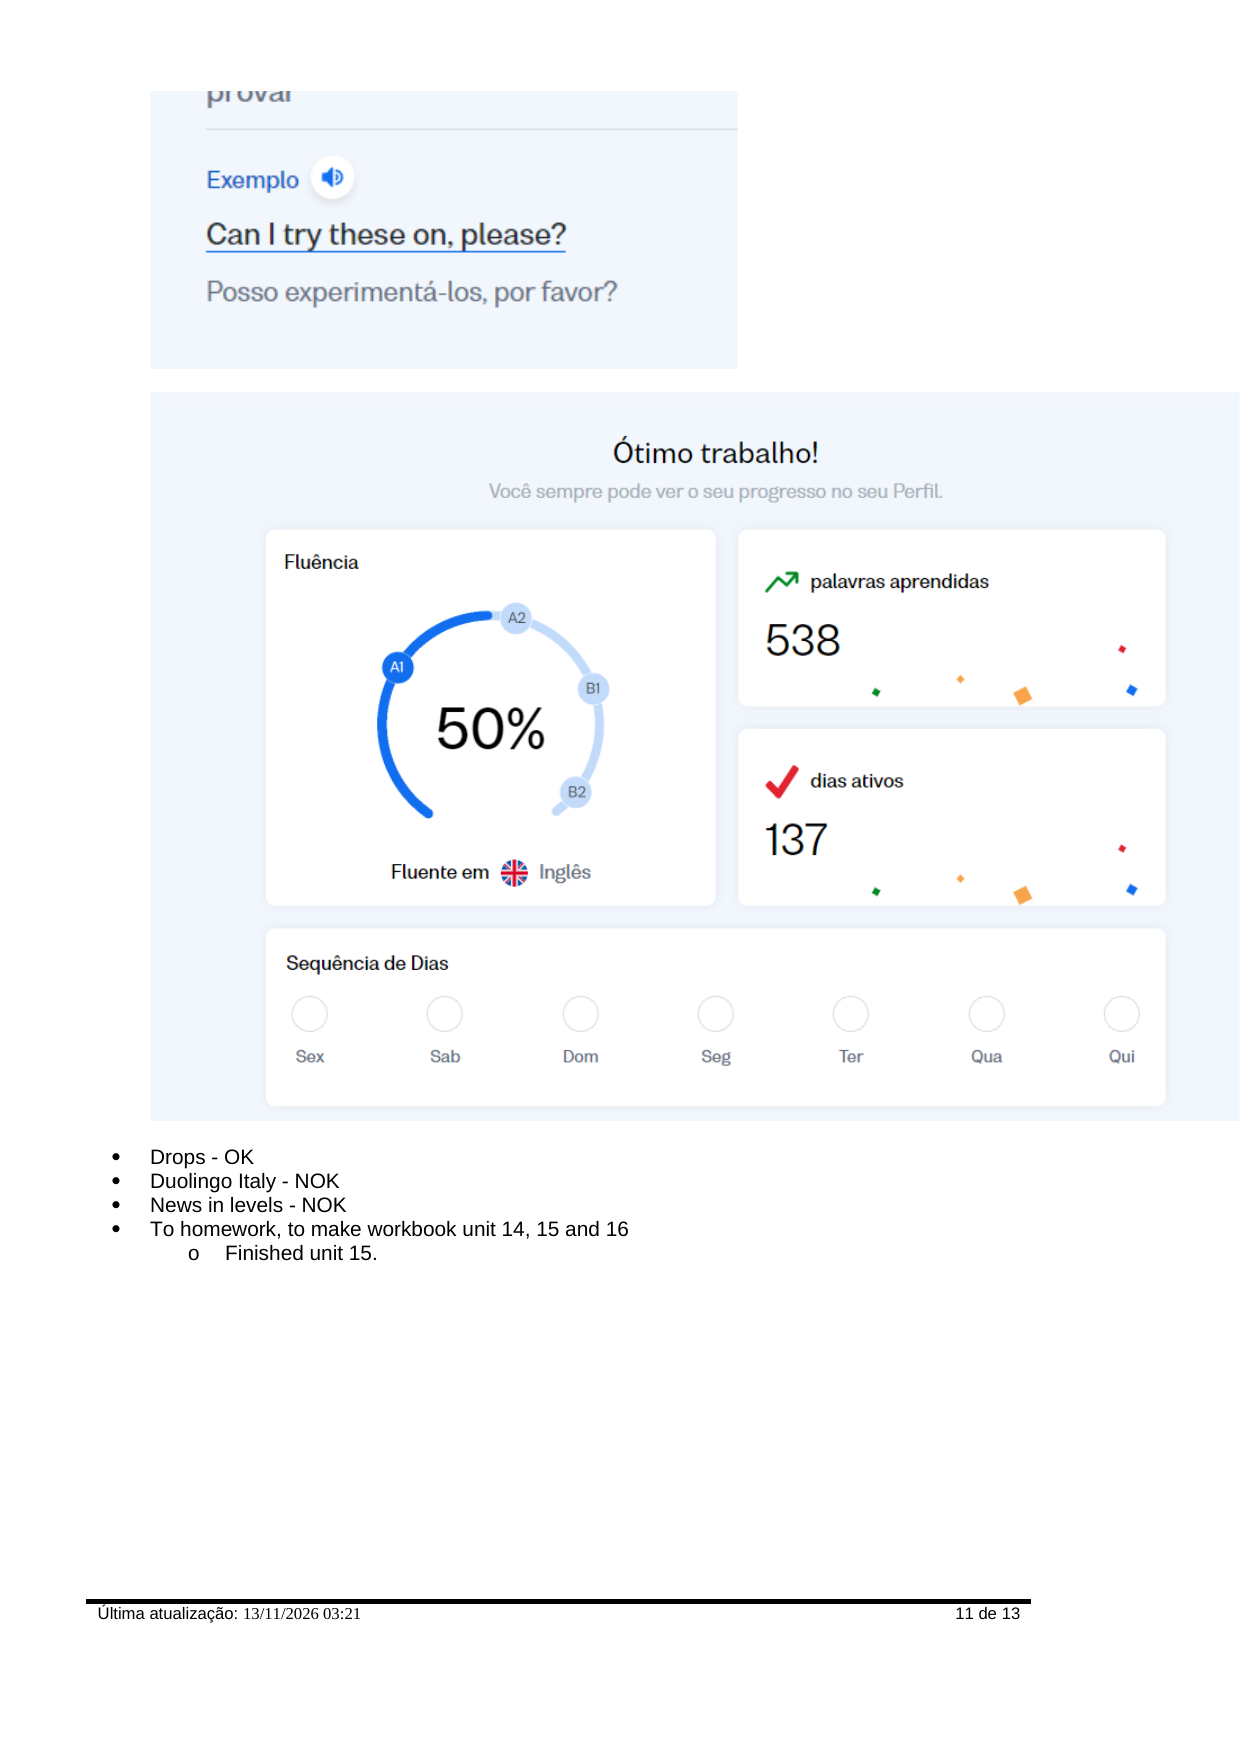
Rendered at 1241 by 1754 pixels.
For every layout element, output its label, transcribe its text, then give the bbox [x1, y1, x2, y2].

list Finished unit 15. [187, 1241, 1165, 1267]
list News in levels - NOK [112, 1193, 1165, 1217]
list Drops - OK [112, 1145, 1165, 1169]
list Duolingo Italy - NOK [112, 1169, 1165, 1193]
picture [150, 392, 1240, 1121]
picture [150, 91, 738, 369]
list To homework, to make workbook unit 14, 15 and 16 [112, 1217, 1165, 1241]
